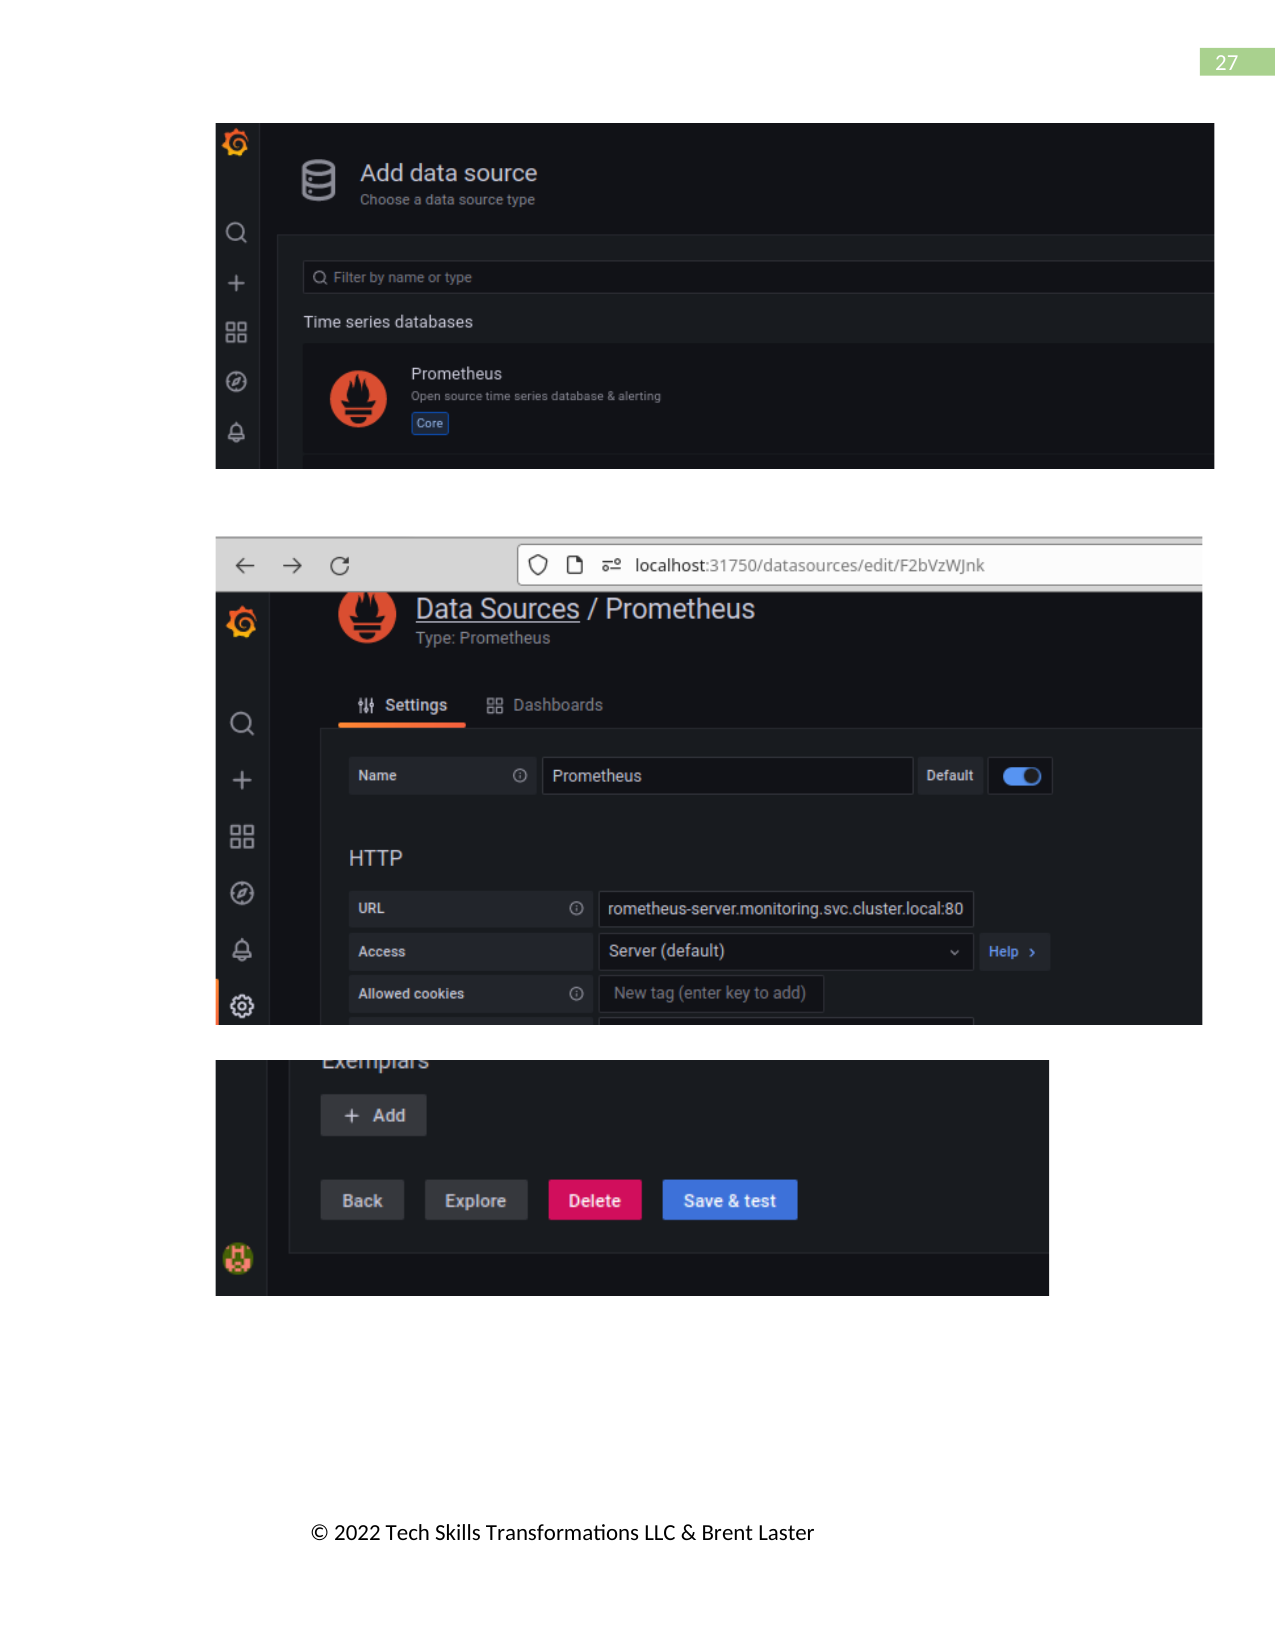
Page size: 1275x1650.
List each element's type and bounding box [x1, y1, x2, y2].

picture [215, 1060, 1050, 1296]
picture [215, 536, 1203, 1025]
picture [215, 123, 1215, 469]
